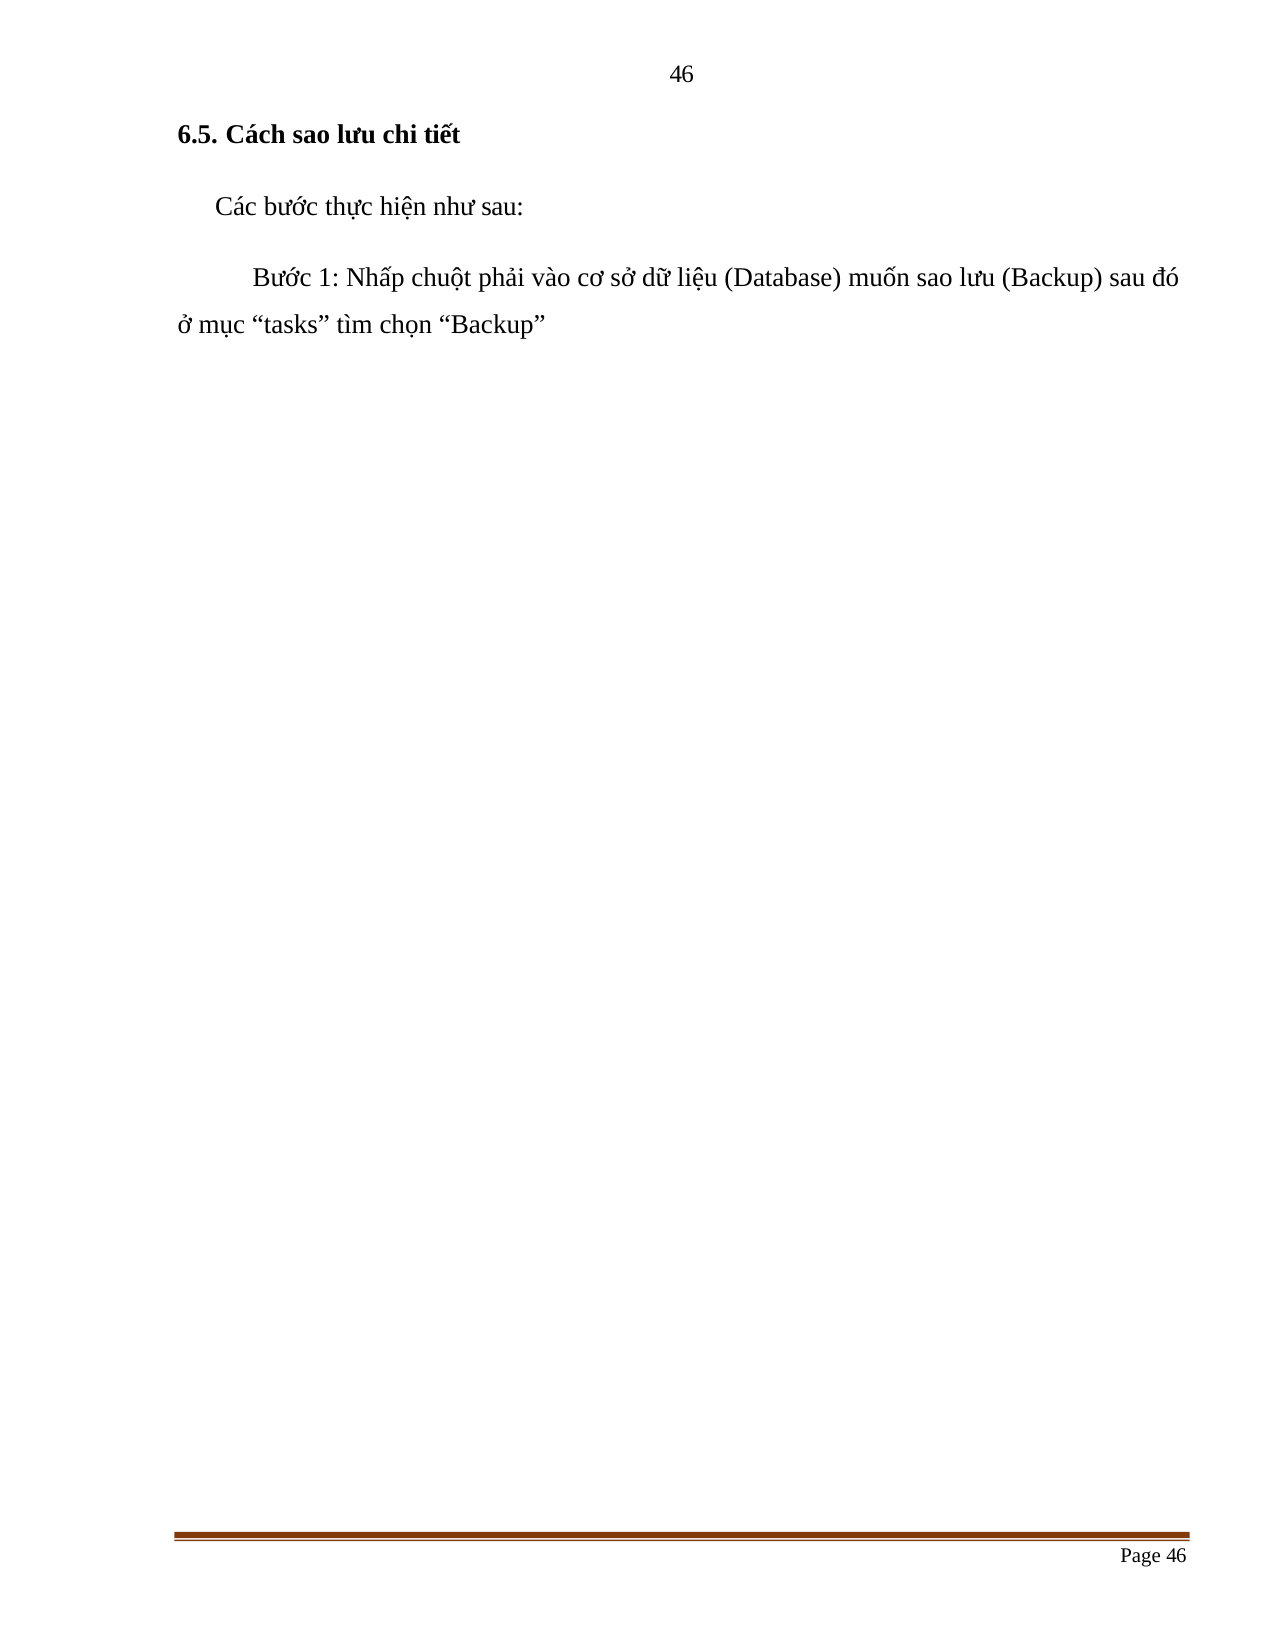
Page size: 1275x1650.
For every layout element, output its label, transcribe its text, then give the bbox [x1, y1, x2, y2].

text Bước 1: Nhấp chuột phải vào cơ sở dữ liệu (Database) muốn sao lưu (Backup) sau đó ở mục “tasks” tìm chọn “Backup” [177, 262, 1186, 339]
subtitle Cách sao lưu chi tiết [177, 118, 1201, 149]
text Các bước thực hiện như sau: [215, 190, 1201, 221]
